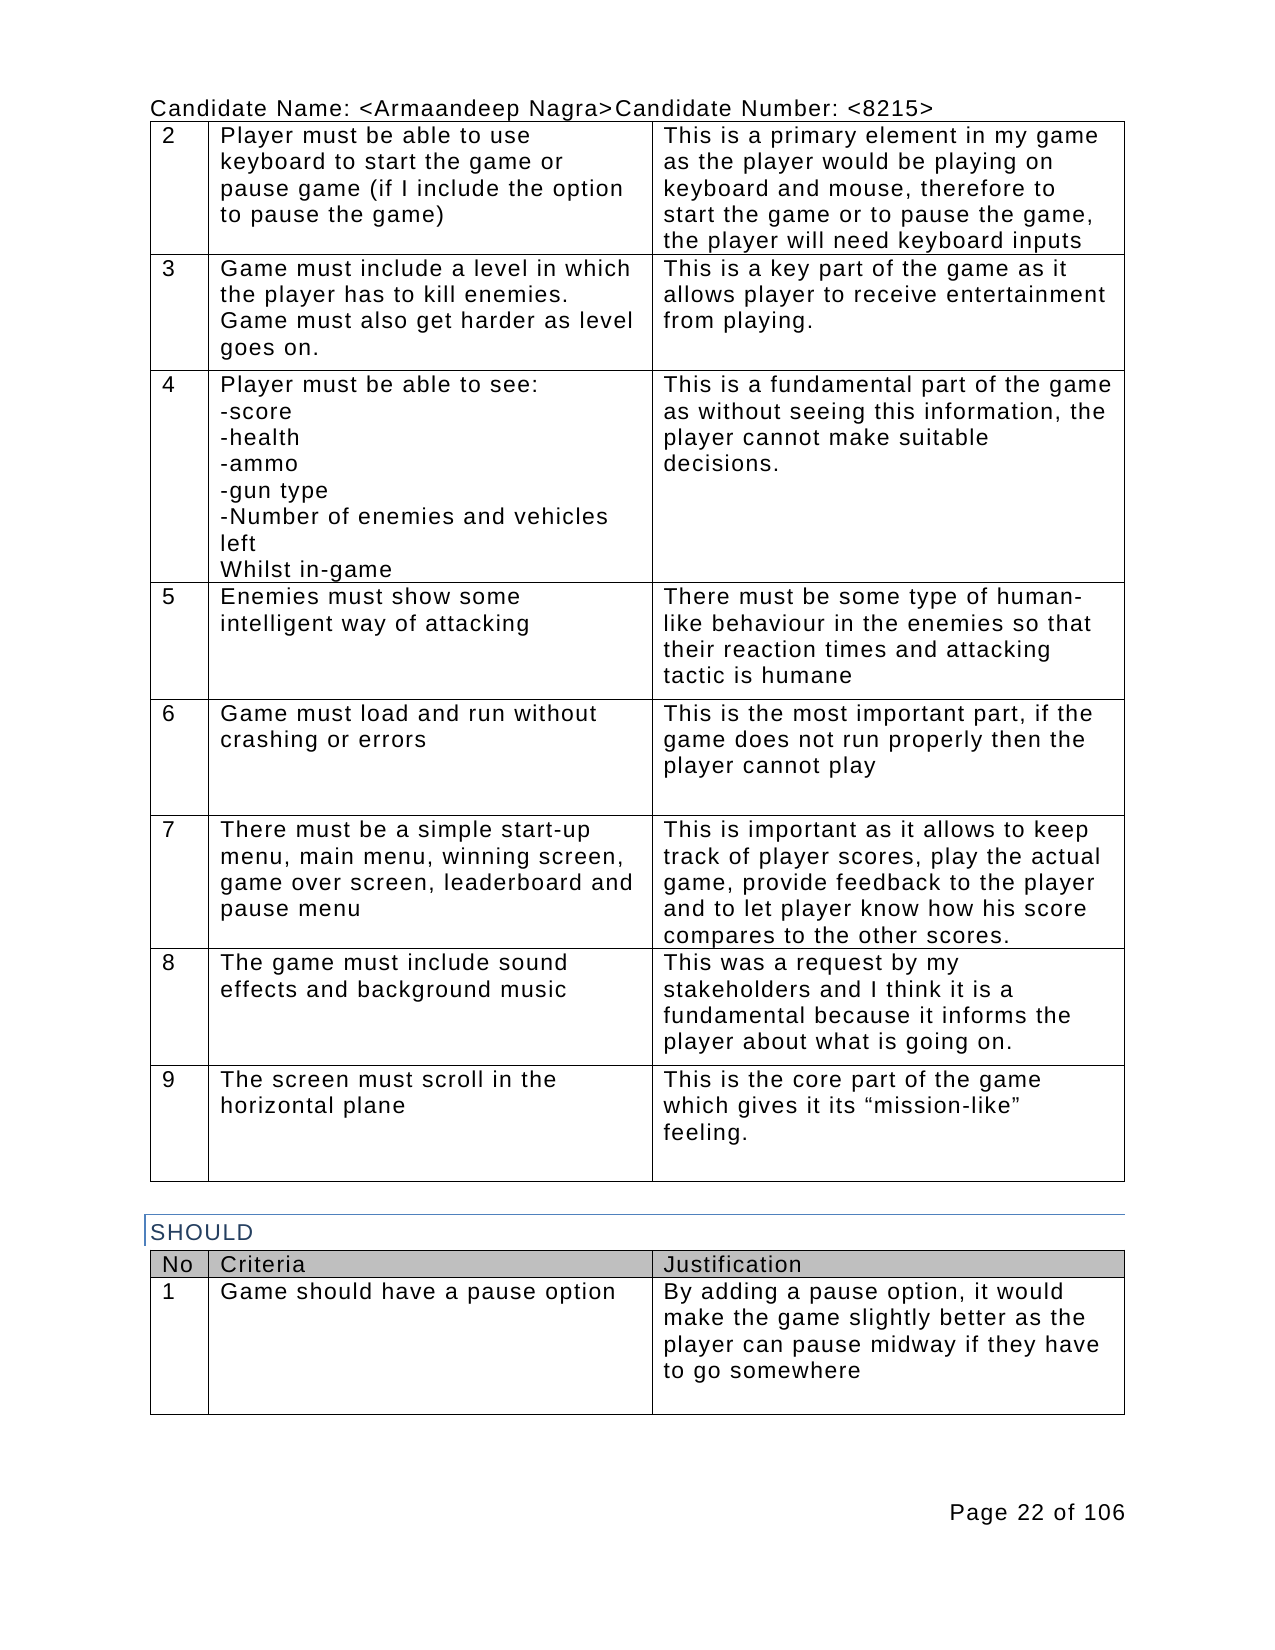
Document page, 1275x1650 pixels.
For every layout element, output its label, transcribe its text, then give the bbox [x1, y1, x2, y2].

subtitle Should [146, 1215, 1125, 1246]
table_cell 3 [151, 255, 208, 370]
table_cell This was a request by my stakeholders and I think it is a fundamental because it informs the player about what is going on. [653, 949, 1124, 1065]
table_cell Player must be able to see: -score -health -ammo -gun type -Number of enemies and vehicles left Whilst in-game [209, 371, 652, 582]
table_cell 6 [151, 700, 208, 815]
table_cell 8 [151, 949, 208, 1065]
table_cell There must be some type of human-like behaviour in the enemies so that their reaction times and attacking tactic is humane [653, 583, 1124, 699]
table_cell The screen must scroll in the horizontal plane [209, 1066, 652, 1181]
table_cell 9 [151, 1066, 208, 1181]
table_cell Enemies must show some intelligent way of attacking [209, 583, 652, 699]
table_header Criteria [209, 1251, 652, 1277]
table_cell 7 [151, 816, 208, 948]
table_cell 5 [151, 583, 208, 699]
table_cell Game must include a level in which the player has to kill enemies. Game must also get harder as level goes on. [209, 255, 652, 370]
table_cell This is important as it allows to keep track of player scores, play the actual game, provide feedback to the player and to let player know how his score compares to the other scores. [653, 816, 1124, 948]
table_cell The game must include sound effects and background music [209, 949, 652, 1065]
table_header No [151, 1251, 208, 1277]
table_cell This is a key part of the game as it allows player to receive entertainment from playing. [653, 255, 1124, 370]
table_cell This is the core part of the game which gives it its “mission-like” feeling. [653, 1066, 1124, 1181]
table_header Justification [653, 1251, 1124, 1277]
table_cell This is a fundamental part of the game as without seeing this information, the player cannot make suitable decisions. [653, 371, 1124, 582]
table_cell There must be a simple start-up menu, main menu, winning screen, game over screen, leaderboard and pause menu [209, 816, 652, 948]
table_cell Player must be able to use keyboard to start the game or pause game (if I include the option to pause the game) [209, 122, 652, 254]
table_cell Game must load and run without crashing or errors [209, 700, 652, 815]
table_cell 4 [151, 371, 208, 582]
table_cell This is a primary element in my game as the player would be playing on keyboard and mouse, therefore to start the game or to pause the game, the player will need keyboard inputs [653, 122, 1124, 254]
table_cell 1 [151, 1278, 208, 1414]
table_cell Game should have a pause option [209, 1278, 652, 1414]
table_cell 2 [151, 122, 208, 254]
table_cell By adding a pause option, it would make the game slightly better as the player can pause midway if they have to go somewhere [653, 1278, 1124, 1414]
table_cell This is the most important part, if the game does not run properly then the player cannot play [653, 700, 1124, 815]
